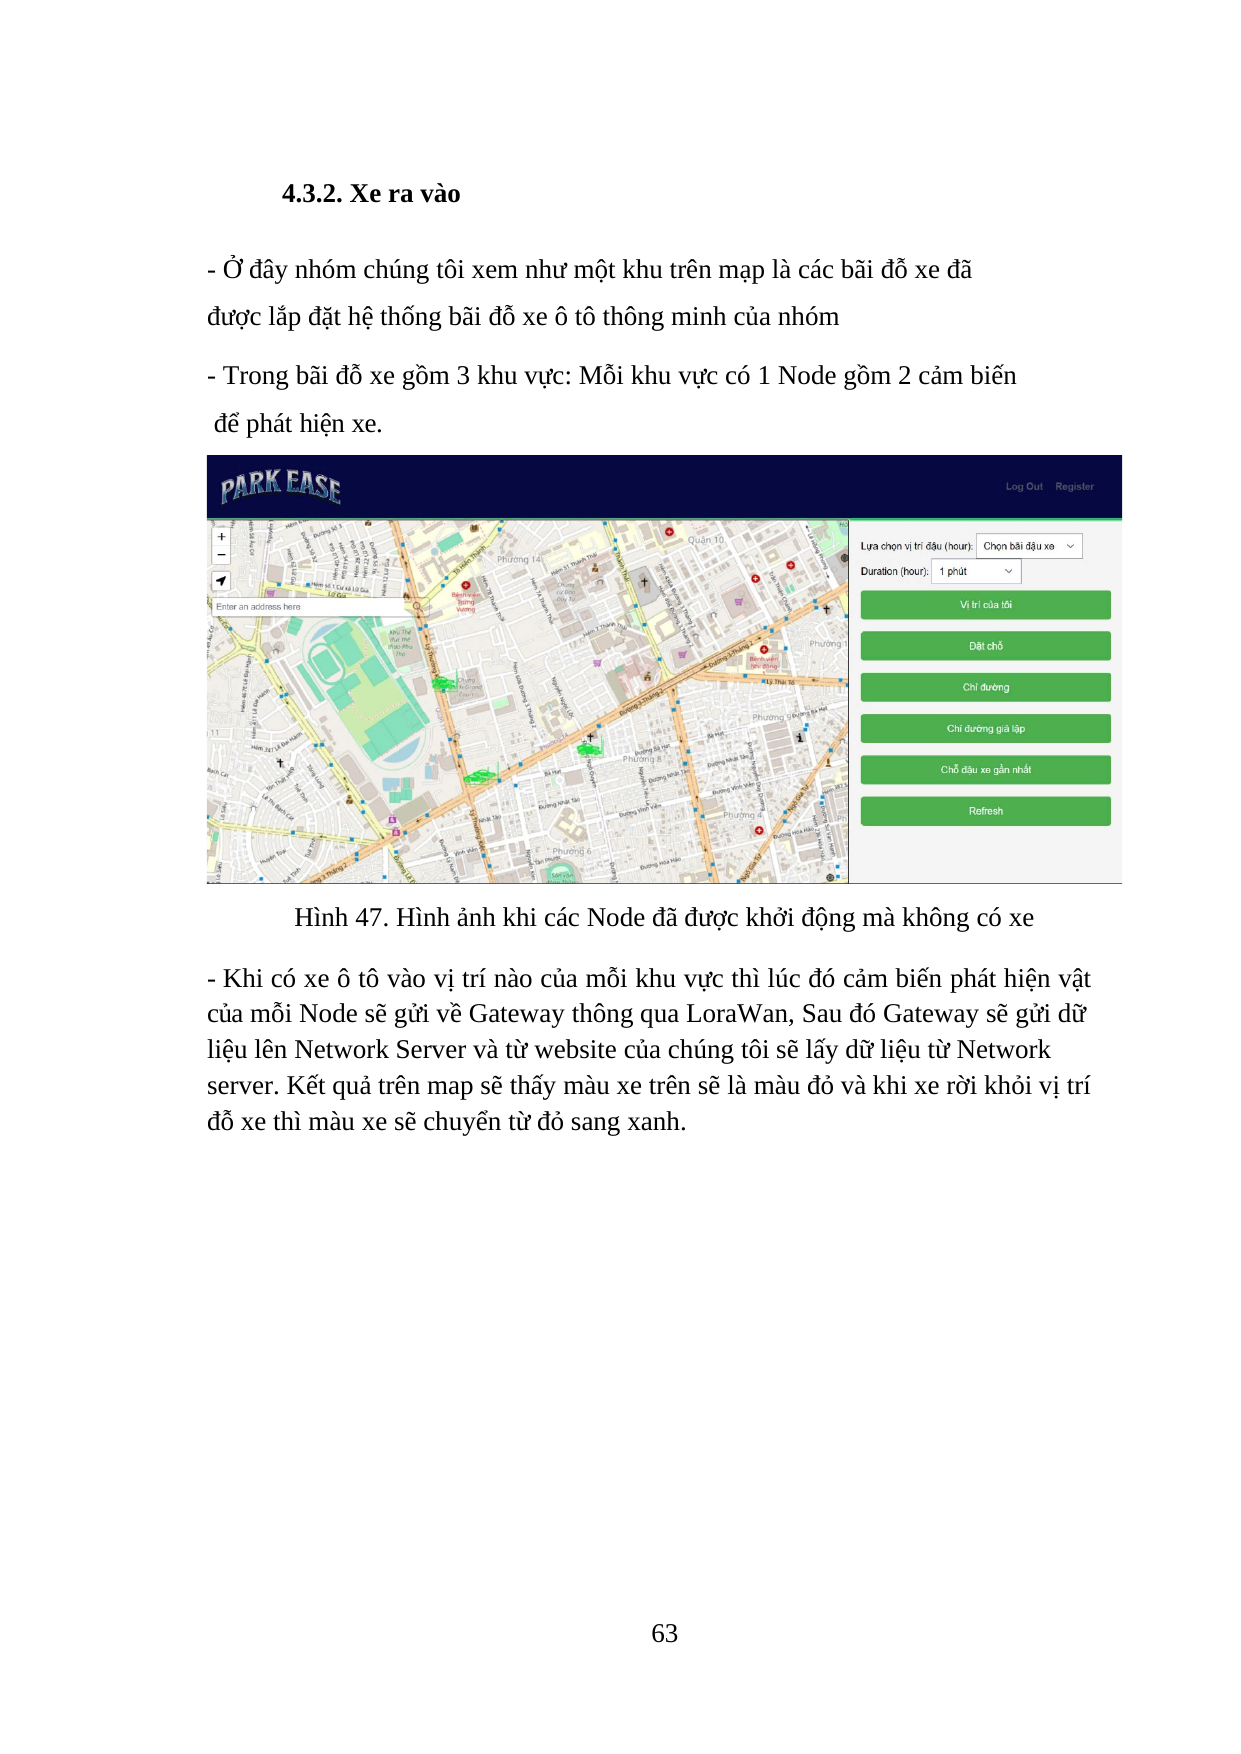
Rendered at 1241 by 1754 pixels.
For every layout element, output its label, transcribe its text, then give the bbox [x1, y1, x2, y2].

text Hình 47. Hình ảnh khi các Node đã được khởi động mà không có xe [207, 901, 1122, 932]
text 4.3.2. Xe ra vào [207, 177, 1122, 208]
text để phát hiện xe. [207, 407, 1122, 438]
text - Trong bãi đỗ xe gồm 3 khu vực: Mỗi khu vực có 1 Node gồm 2 cảm biến [207, 359, 1122, 390]
text - Ở đây nhóm chúng tôi xem như một khu trên mạp là các bãi đỗ xe đã được lắp đặt hệ thống bãi đỗ xe ô tô thông minh của nhóm [207, 253, 1012, 331]
picture [206, 455, 1123, 884]
text - Khi có xe ô tô vào vị trí nào của mỗi khu vực thì lúc đó cảm biến phát hiện vật của mỗi Node sẽ gửi về Gateway thông qua LoraWan, Sau đó Gateway sẽ gửi dữ liệu lên Network Server và từ website của chúng tôi sẽ lấy dữ liệu từ Network server. Kết quả trên map sẽ thấy màu xe trên sẽ là màu đỏ và khi xe rời khỏi vị trí đỗ xe thì màu xe sẽ chuyển từ đỏ sang xanh. [207, 962, 1122, 1136]
